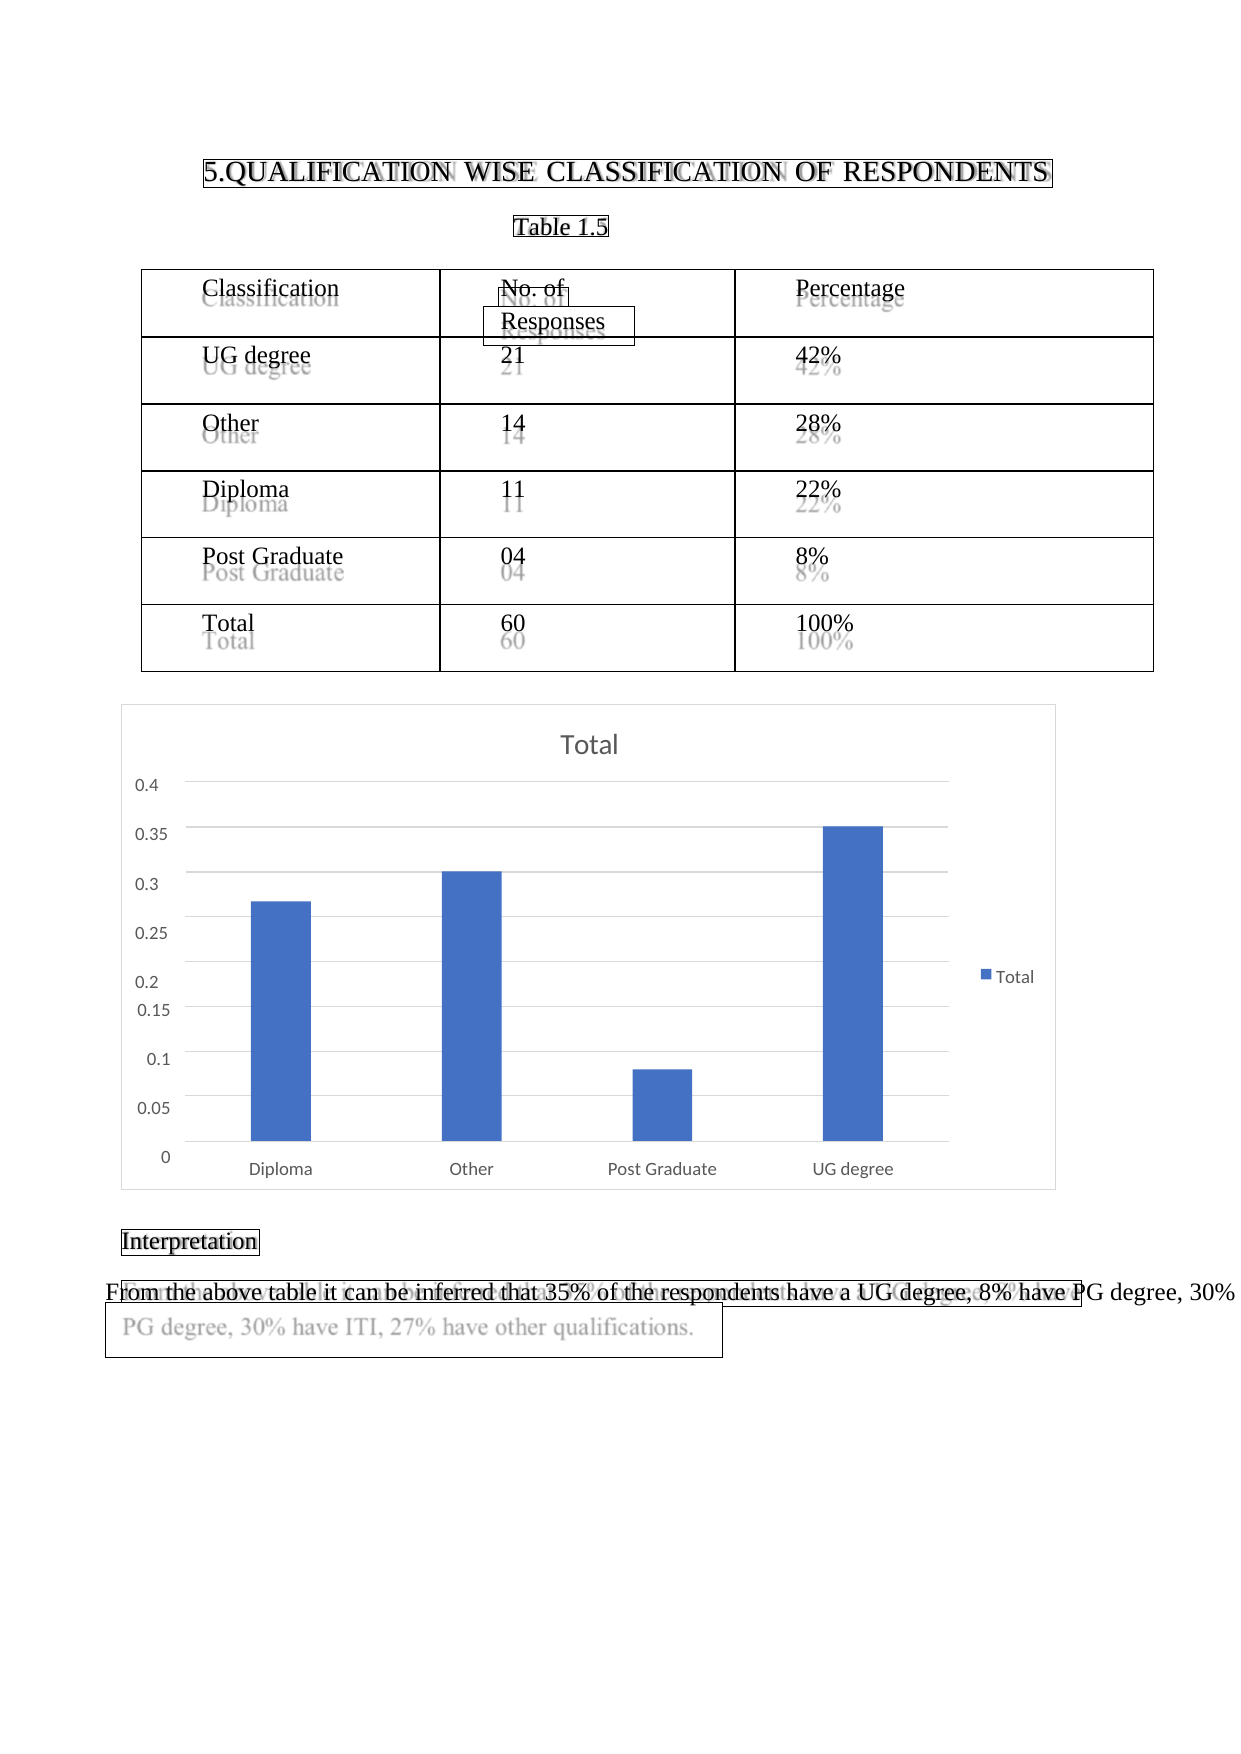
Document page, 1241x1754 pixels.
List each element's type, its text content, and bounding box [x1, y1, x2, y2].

table_cell Other [142, 405, 439, 470]
picture [122, 1230, 259, 1255]
picture [204, 160, 1052, 187]
table_cell 21 [441, 338, 734, 403]
table_header Percentage [736, 270, 1153, 336]
table_header Classification [142, 270, 439, 336]
picture [106, 1303, 722, 1357]
picture [122, 1281, 1081, 1306]
table_cell 11 [441, 472, 734, 537]
table_cell 100% [736, 605, 1153, 671]
table_cell Total [142, 605, 439, 671]
table_cell 60 [441, 605, 734, 671]
picture [514, 216, 608, 236]
table_cell Diploma [142, 472, 439, 537]
table_cell UG degree [142, 338, 439, 403]
table_header No. of Responses [441, 270, 734, 336]
table_cell 8% [736, 538, 1153, 604]
table_cell Post Graduate [142, 538, 439, 604]
table_cell 04 [441, 538, 734, 604]
picture [693, 1290, 698, 1299]
table_cell 14 [441, 405, 734, 470]
table_cell 28% [736, 405, 1153, 470]
table_cell 22% [736, 472, 1153, 537]
table_cell 42% [736, 338, 1153, 403]
